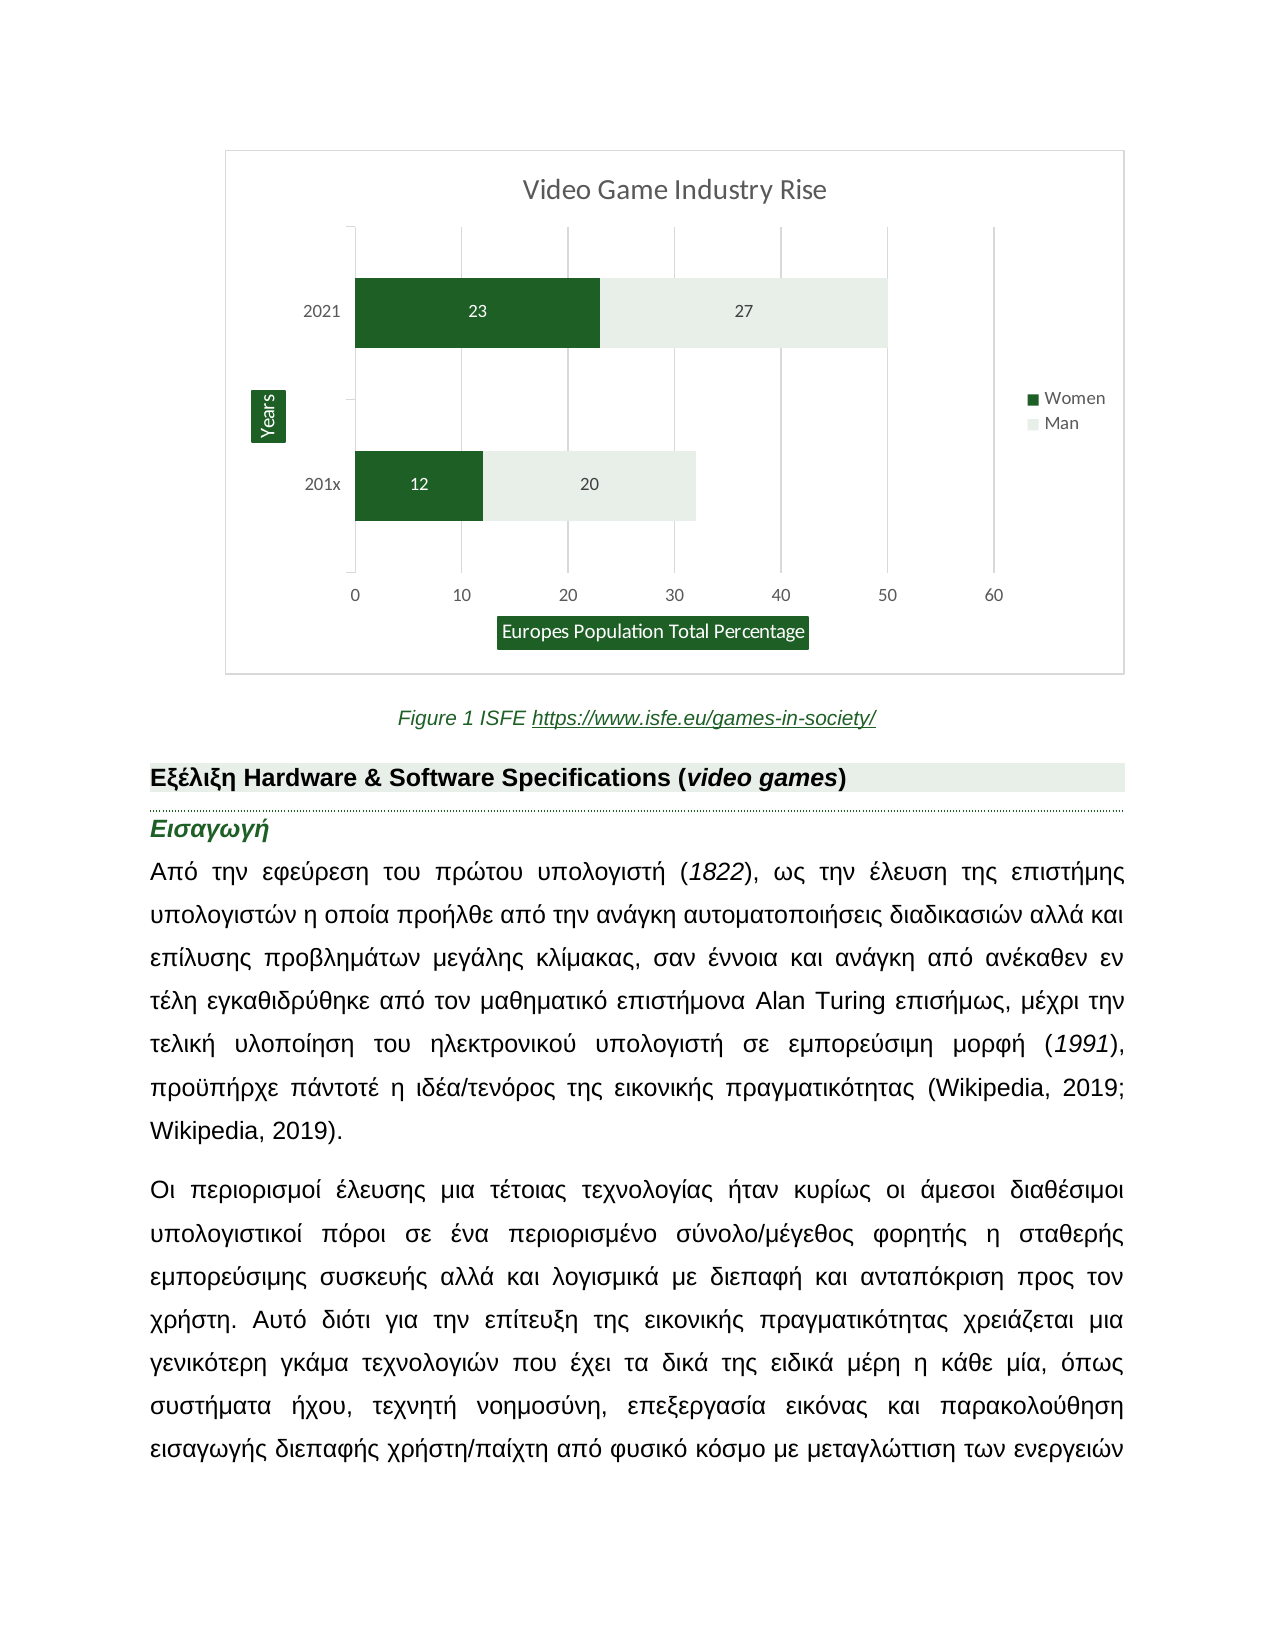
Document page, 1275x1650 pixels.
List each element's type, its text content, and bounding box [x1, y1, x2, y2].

subtitle Εξέλιξη Hardware & Software Specifications (video games) [150, 763, 1125, 792]
text Figure 5 ISFE https://www.isfe.eu/games-in-society/ [150, 706, 1125, 730]
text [150, 1175, 1125, 1463]
text Από την εφεύρεση του πρώτου υπολογιστή (1822), ως την έλευση της επιστήμης υπολογιστών η οποία προήλθε από την ανάγκη αυτοματοποιήσεις διαδικασιών αλλά και επίλυσης προβλημάτων μεγάλης κλίμακας, σαν έννοια και ανάγκη από ανέκαθεν εν τέλη εγκαθιδρύθηκε από τον μαθηματικό επιστήμονα Alan Turing επισήμως, μέχρι την τελική υλοποίηση του ηλεκτρονικού υπολογιστή σε εμπορεύσιμη μορφή (1991), προϋπήρχε πάντοτέ η ιδέα/τενόρος της εικονικής πραγματικότητας . [150, 857, 1125, 1144]
subtitle Εισαγωγή [150, 810, 1125, 842]
